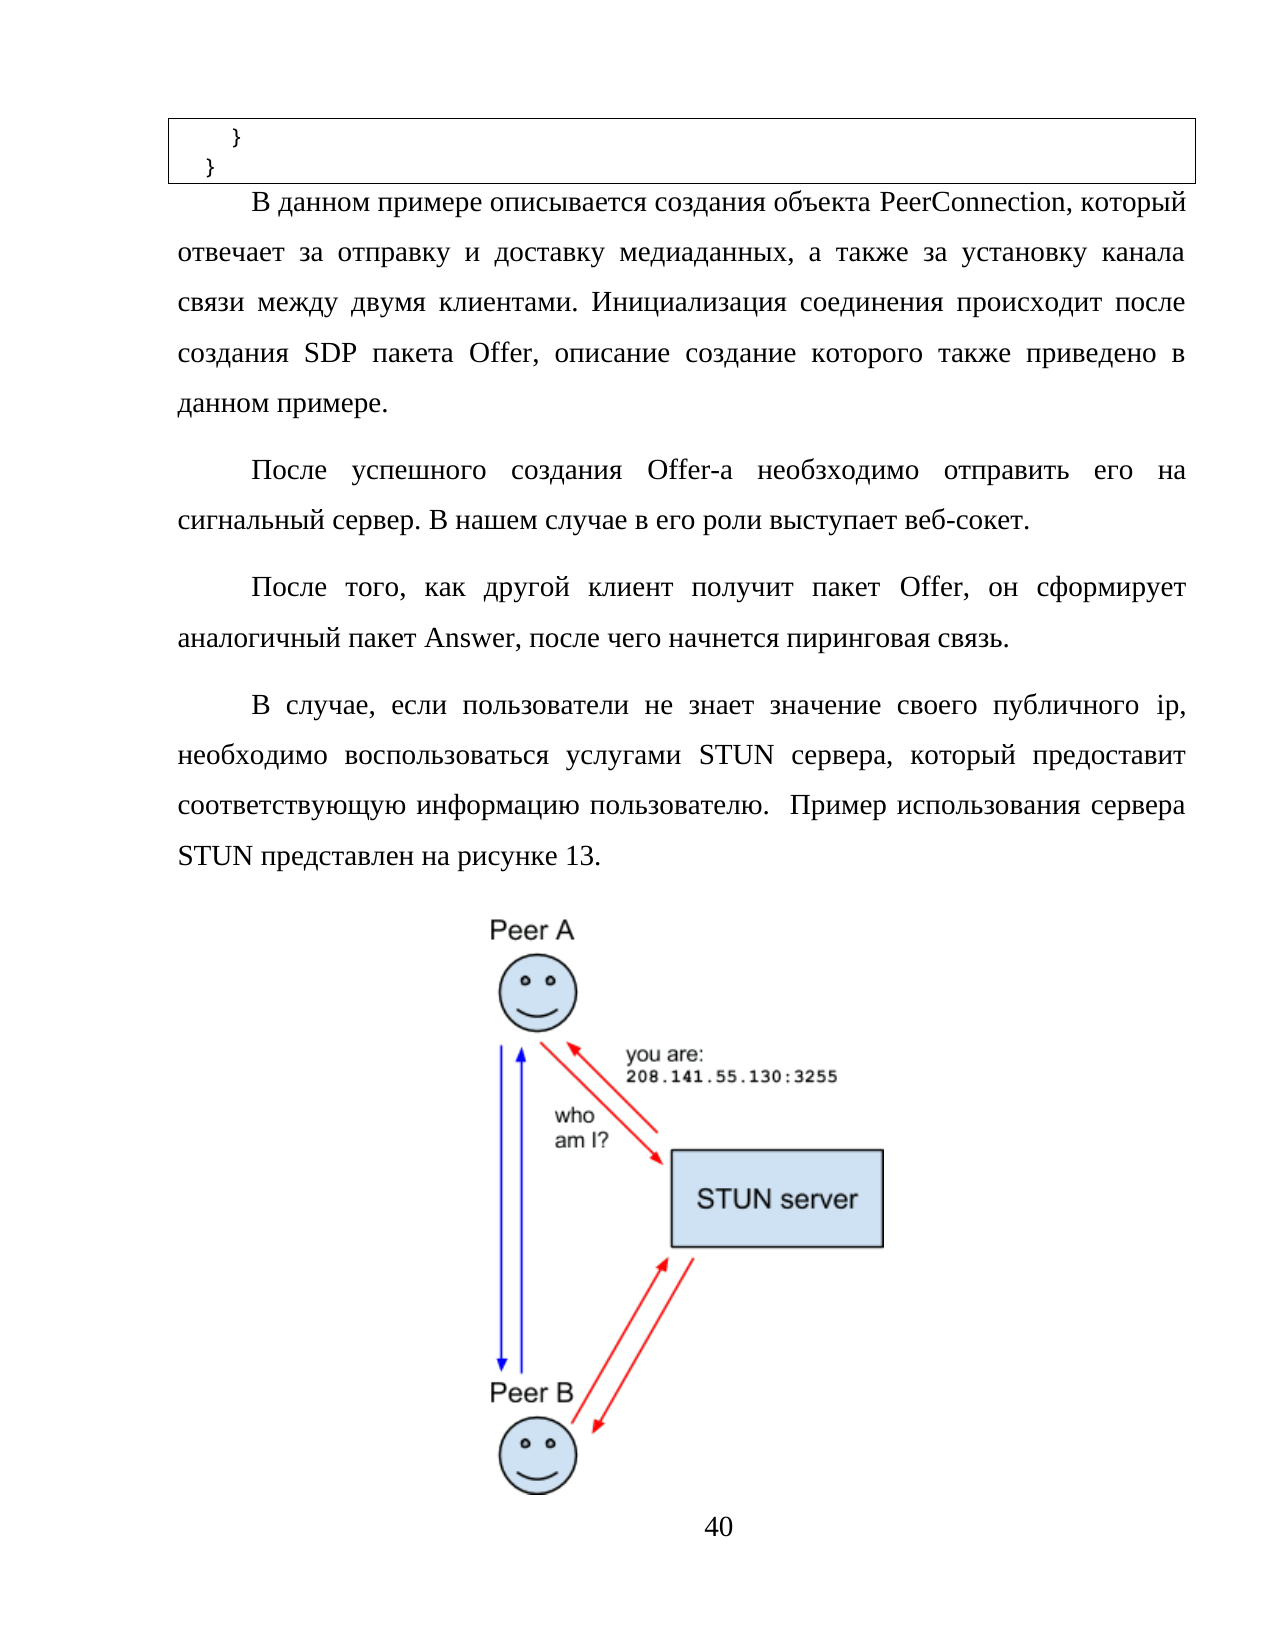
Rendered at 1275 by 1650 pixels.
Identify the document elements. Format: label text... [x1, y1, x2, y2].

text } [169, 119, 1195, 148]
text В данном примере описывается создания объекта PeerConnection, который отвечает за отправку и доставку медиаданных, а также за установку канала связи между двумя клиентами. Инициализация соединения происходит после создания SDP пакета Offer, описание создание которого также приведено в данном примере. [177, 184, 1186, 419]
text } [169, 148, 1195, 183]
text В случае, если пользователи не знает значение своего публичного ip, необходимо воспользоваться услугами STUN сервера, который предоставит соответствующую информацию пользователю. Пример использования сервера STUN представлен на рисунке 13. [177, 687, 1186, 871]
text После того, как другой клиент получит пакет Offer, он сформирует аналогичный пакет Answer, после чего начнется пиринговая связь. [177, 569, 1186, 653]
picture [479, 904, 884, 1495]
text После успешного создания Offer-а необзходимо отправить его на сигнальный сервер. В нашем случае в его роли выступает веб-сокет. [177, 452, 1186, 536]
